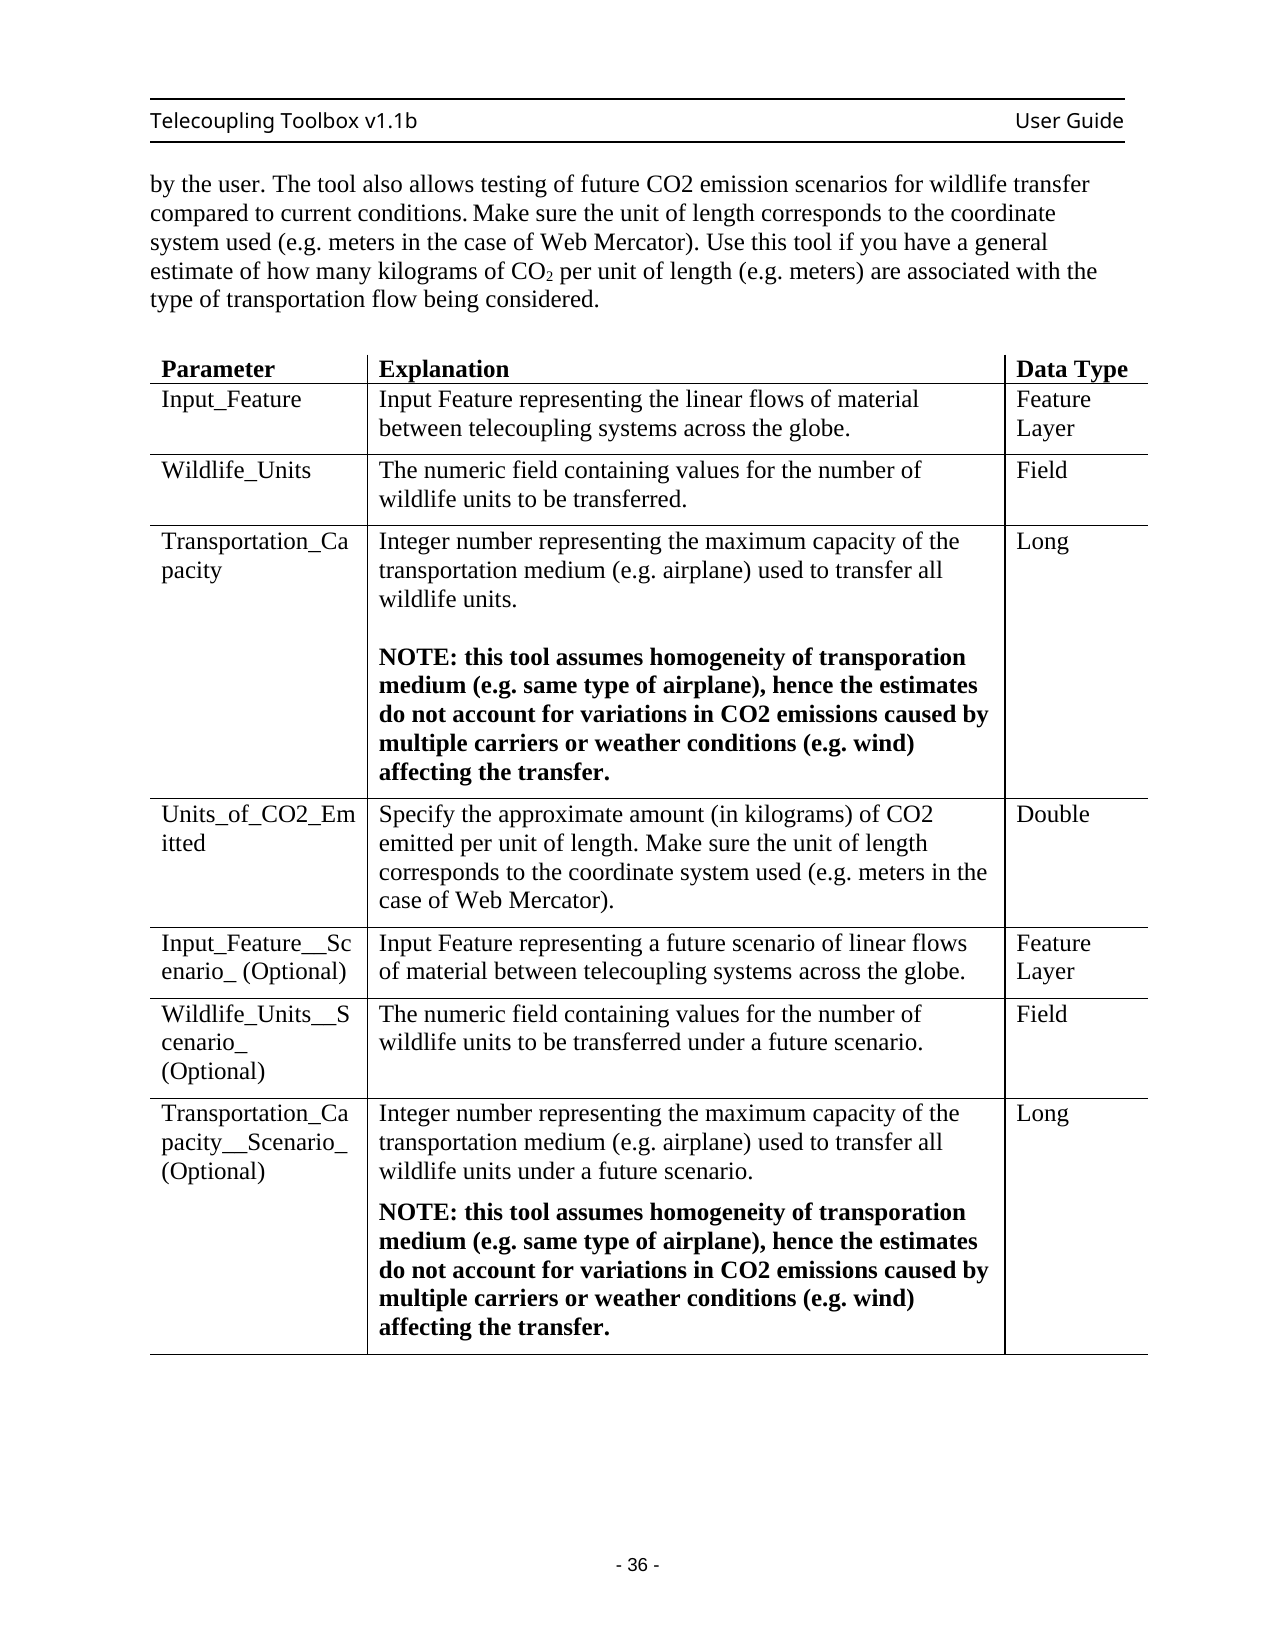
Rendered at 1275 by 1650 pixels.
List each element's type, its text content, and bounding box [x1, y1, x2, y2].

table_cell The numeric field containing values for the number of wildlife units to be transferred. [368, 455, 1004, 525]
table_header Data Type [1006, 355, 1147, 383]
table_cell Wildlife_Units [150, 455, 367, 525]
table_cell Wildlife_Units__Scenario_ (Optional) [150, 999, 367, 1097]
table_cell The numeric field containing values for the number of wildlife units to be transferred under a future scenario. [368, 999, 1004, 1097]
table_cell Integer number representing the maximum capacity of the transportation medium (e.g. airplane) used to transfer all wildlife units. NOTE: this tool assumes homogeneity of transporation medium (e.g. same type of airplane), hence the estimates do not account for variations in CO2 emissions caused by multiple carriers or weather conditions (e.g. wind) affecting the transfer. [368, 526, 1004, 798]
table_cell Input Feature representing a future scenario of linear flows of material between telecoupling systems across the globe. [368, 928, 1004, 998]
table_cell Transportation_Capacity [150, 526, 367, 798]
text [150, 169, 1125, 313]
table_header Explanation [368, 355, 1004, 383]
table_cell Input_Feature__Scenario_ (Optional) [150, 928, 367, 998]
table_cell Long [1006, 526, 1147, 798]
table_cell Feature Layer [1006, 928, 1147, 998]
table_cell Field [1006, 455, 1147, 525]
table_cell Units_of_CO2_Emitted [150, 799, 367, 927]
table_header Parameter [150, 355, 367, 383]
table_cell Long [1006, 1099, 1147, 1353]
table_cell Transportation_Capacity__Scenario_ (Optional) [150, 1099, 367, 1353]
table_cell Integer number representing the maximum capacity of the transportation medium (e.g. airplane) used to transfer all wildlife units under a future scenario. NOTE: this tool assumes homogeneity of transporation medium (e.g. same type of airplane), hence the estimates do not account for variations in CO2 emissions caused by multiple carriers or weather conditions (e.g. wind) affecting the transfer. [368, 1099, 1004, 1353]
table_cell Specify the approximate amount (in kilograms) of CO2 emitted per unit of length. Make sure the unit of length corresponds to the coordinate system used (e.g. meters in the case of Web Mercator). [368, 799, 1004, 927]
table_cell Input_Feature [150, 384, 367, 454]
table_cell Feature Layer [1006, 384, 1147, 454]
table_cell Field [1006, 999, 1147, 1097]
table_cell Double [1006, 799, 1147, 927]
table_cell Input Feature representing the linear flows of material between telecoupling systems across the globe. [368, 384, 1004, 454]
